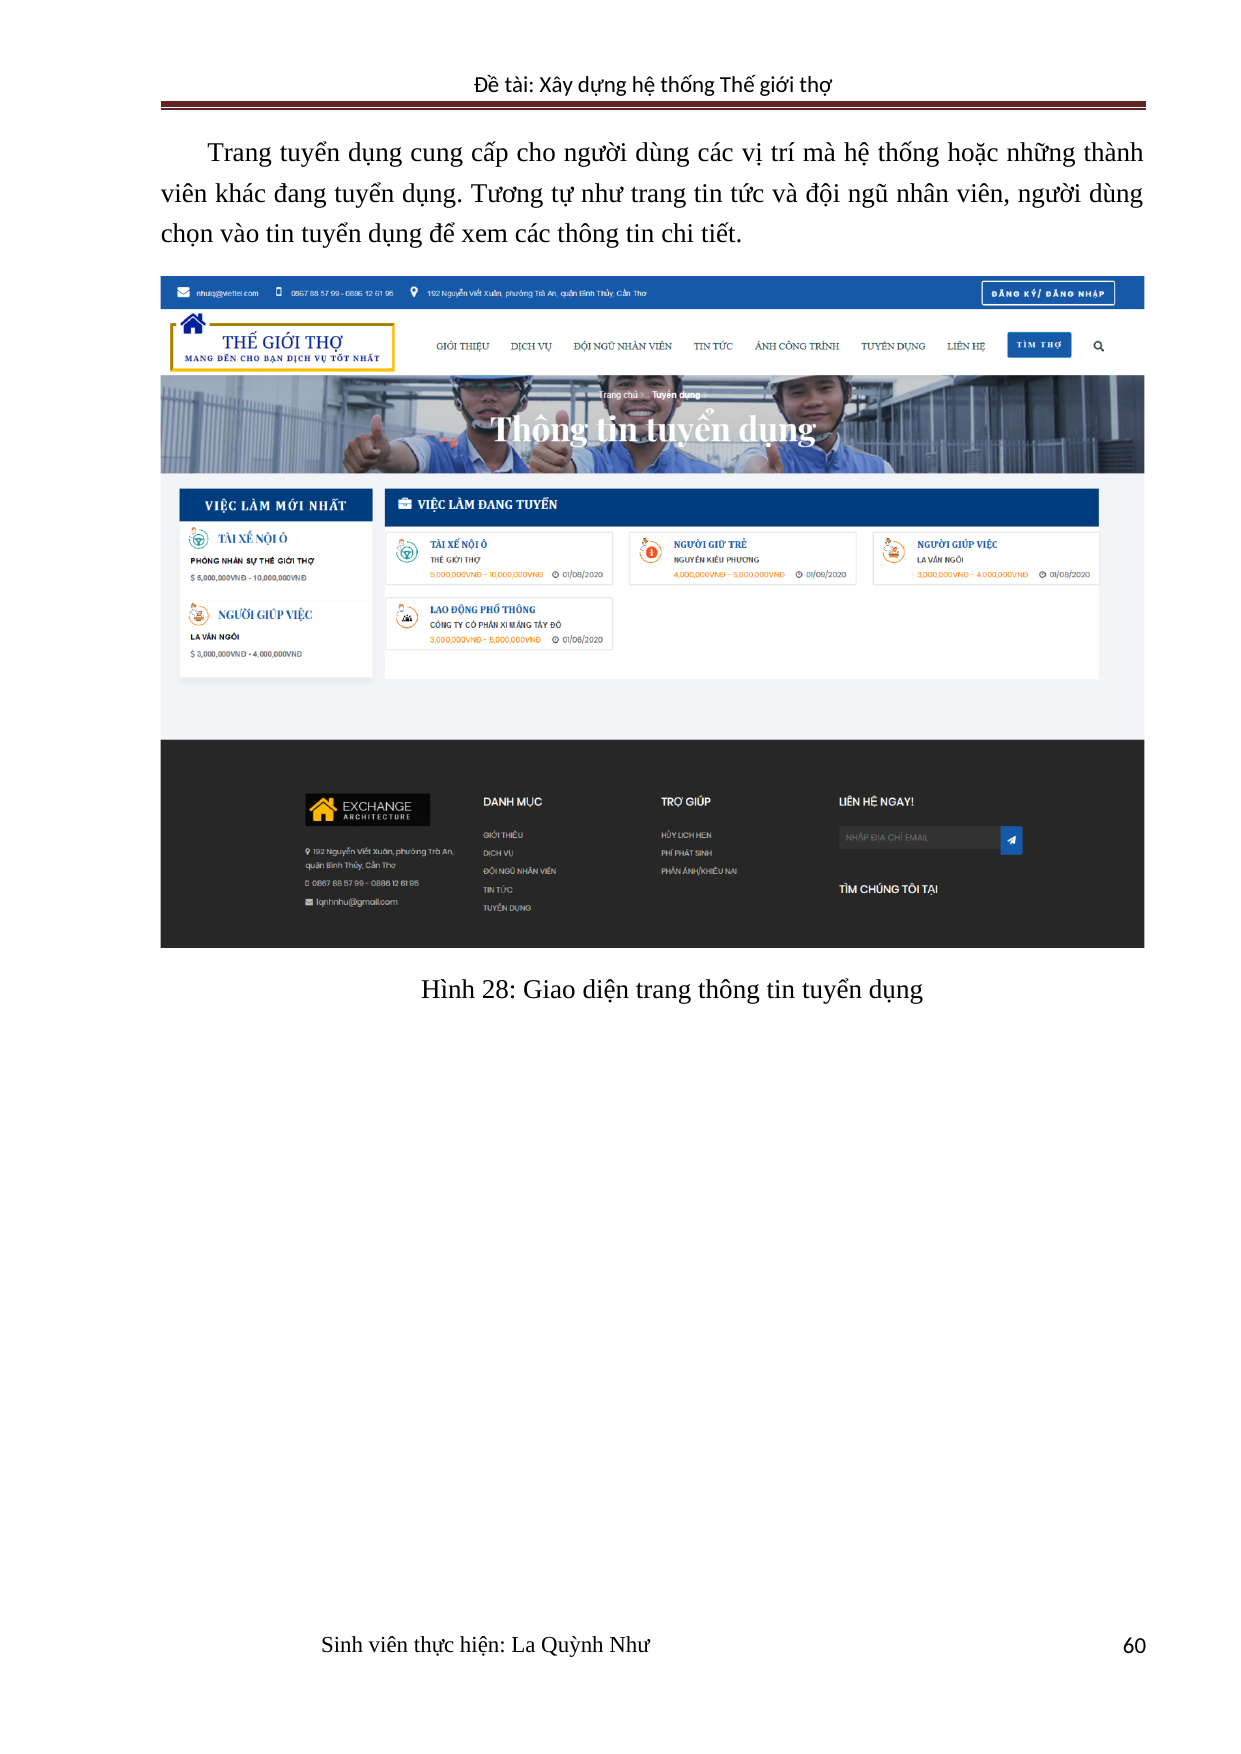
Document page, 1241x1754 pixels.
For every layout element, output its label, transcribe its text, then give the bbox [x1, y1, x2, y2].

picture [160, 276, 1145, 948]
list Trang tuyển dụng cung cấp cho người dùng các vị trí mà hệ thống hoặc những thành viên khác đang tuyển dụng. Tương tự như trang tin tức và đội ngũ nhân viên, người dùng chọn vào tin tuyển dụng để xem các thông tin chi tiết. [161, 136, 1146, 248]
text Hình 28: Giao diện trang thông tin tuyển dụng [161, 973, 1146, 1004]
